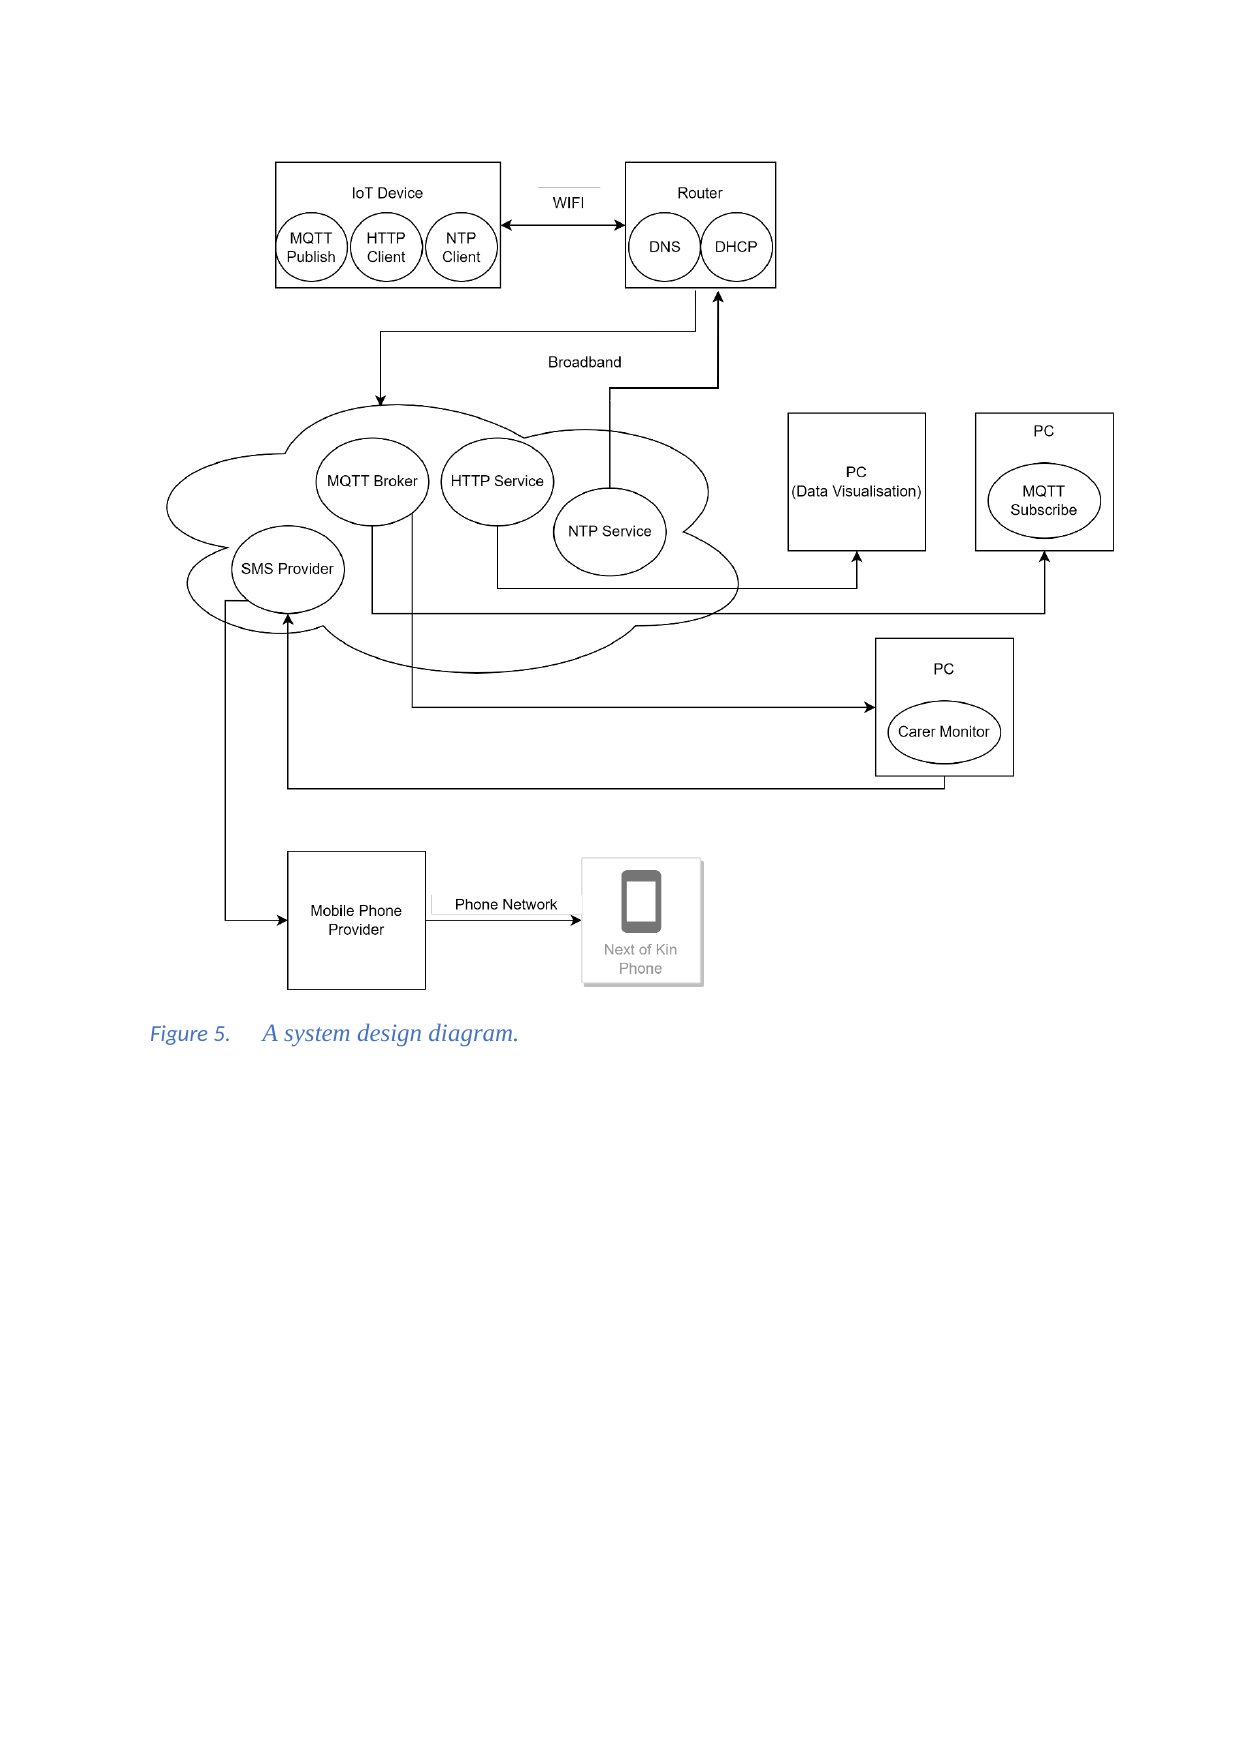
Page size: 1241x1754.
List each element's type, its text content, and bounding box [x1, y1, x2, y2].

list A system design diagram. [150, 1018, 1128, 1047]
picture [112, 150, 1126, 1002]
